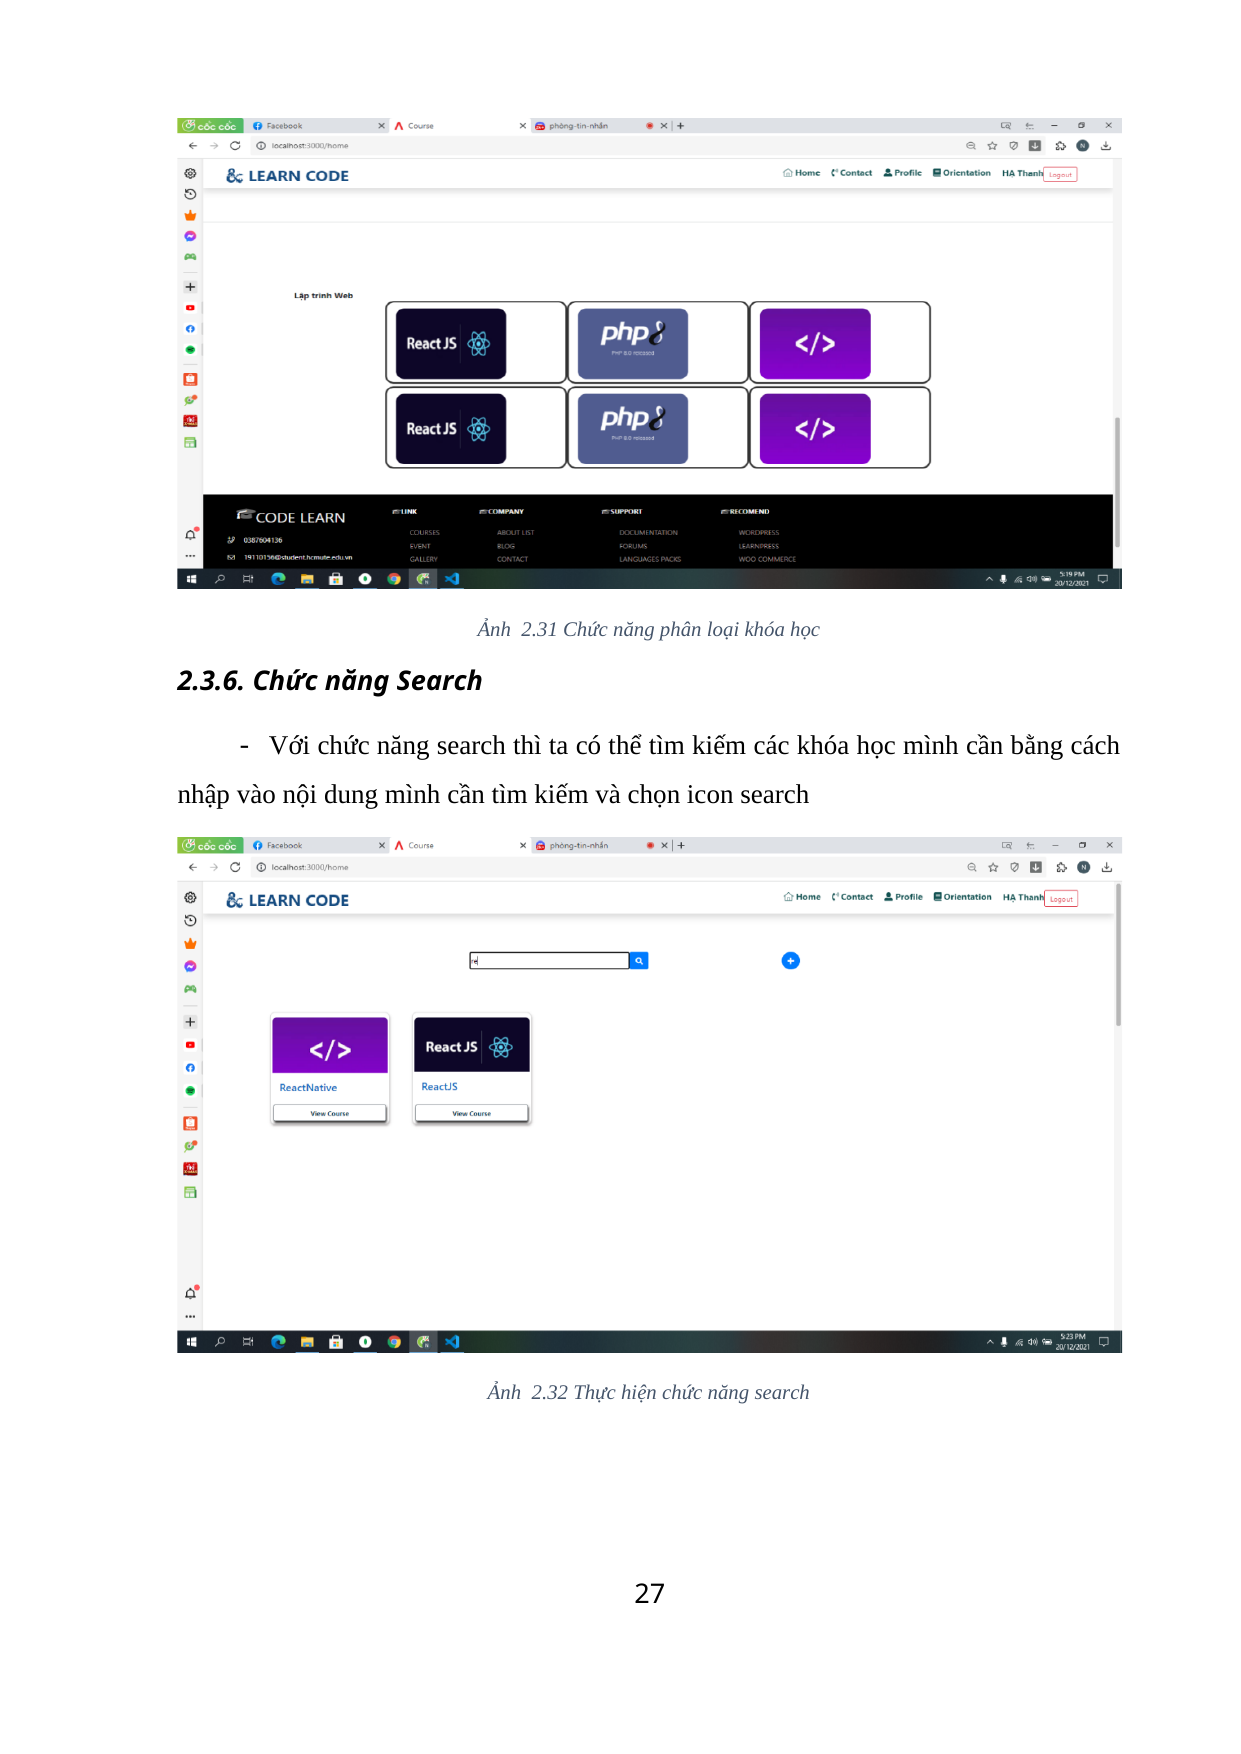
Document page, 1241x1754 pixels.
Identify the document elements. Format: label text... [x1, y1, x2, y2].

subtitle Chức năng Search [177, 662, 1122, 698]
list Với chức năng search thì ta có thể tìm kiếm các khóa học mình cần bằng cách nhập vào nội dung mình cần tìm kiếm và chọn icon search [177, 729, 1122, 809]
picture [177, 118, 1122, 589]
picture [177, 837, 1123, 1353]
